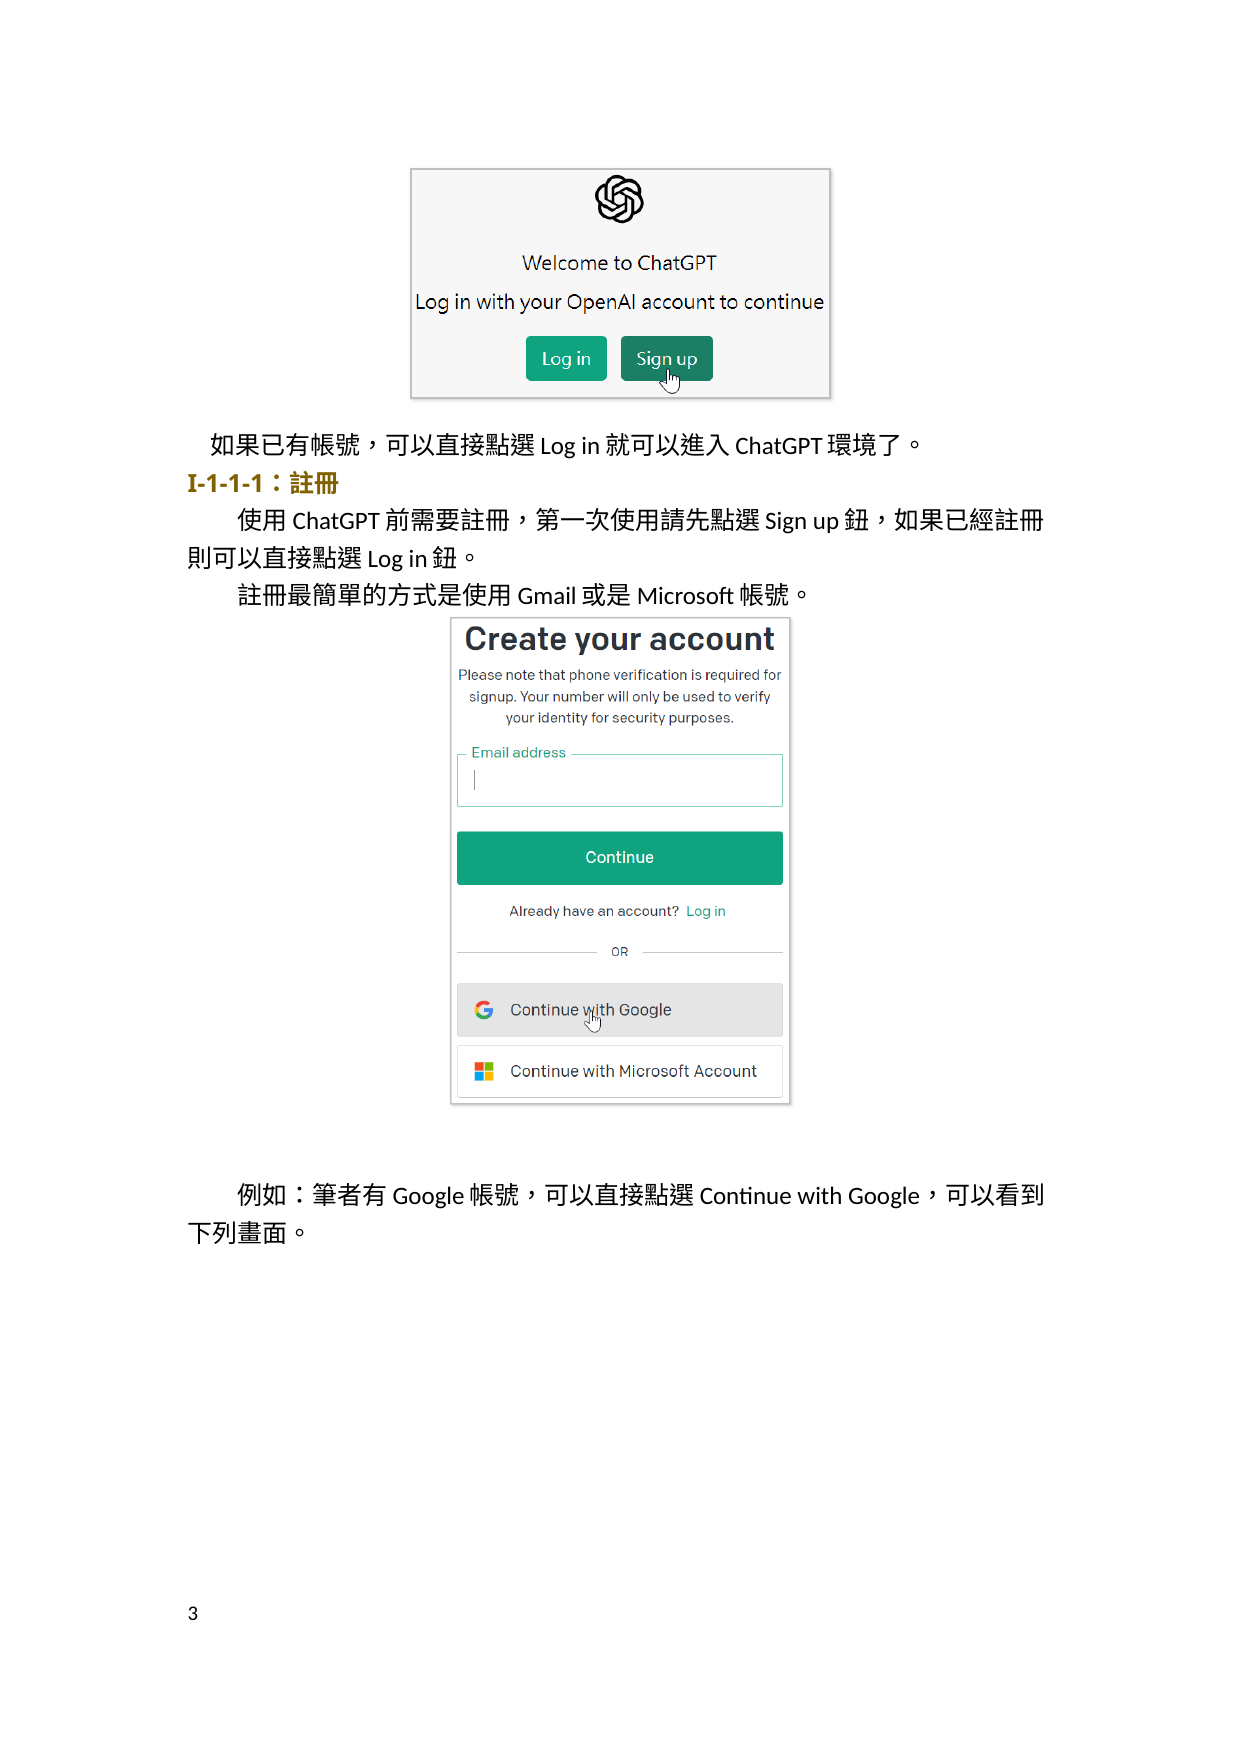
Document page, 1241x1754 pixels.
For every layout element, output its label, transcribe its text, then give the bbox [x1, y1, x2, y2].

picture [405, 162, 836, 404]
text 使用ChatGPT前需要註冊，第一次使用請先點選Sign up鈕，如果已經註冊則可以直接點選Log in鈕。 [187, 500, 1053, 575]
text 註冊最簡單的方式是使用Gmail或是Microsoft帳號。 [187, 575, 1053, 612]
text 例如：筆者有Google帳號，可以直接點選Continue with Google，可以看到下列畫面。 [187, 1175, 1053, 1250]
text I-1-1-1：註冊 [187, 462, 1053, 500]
picture [445, 612, 795, 1109]
text 如果已有帳號，可以直接點選Log in就可以進入ChatGPT環境了。 [187, 425, 1053, 462]
